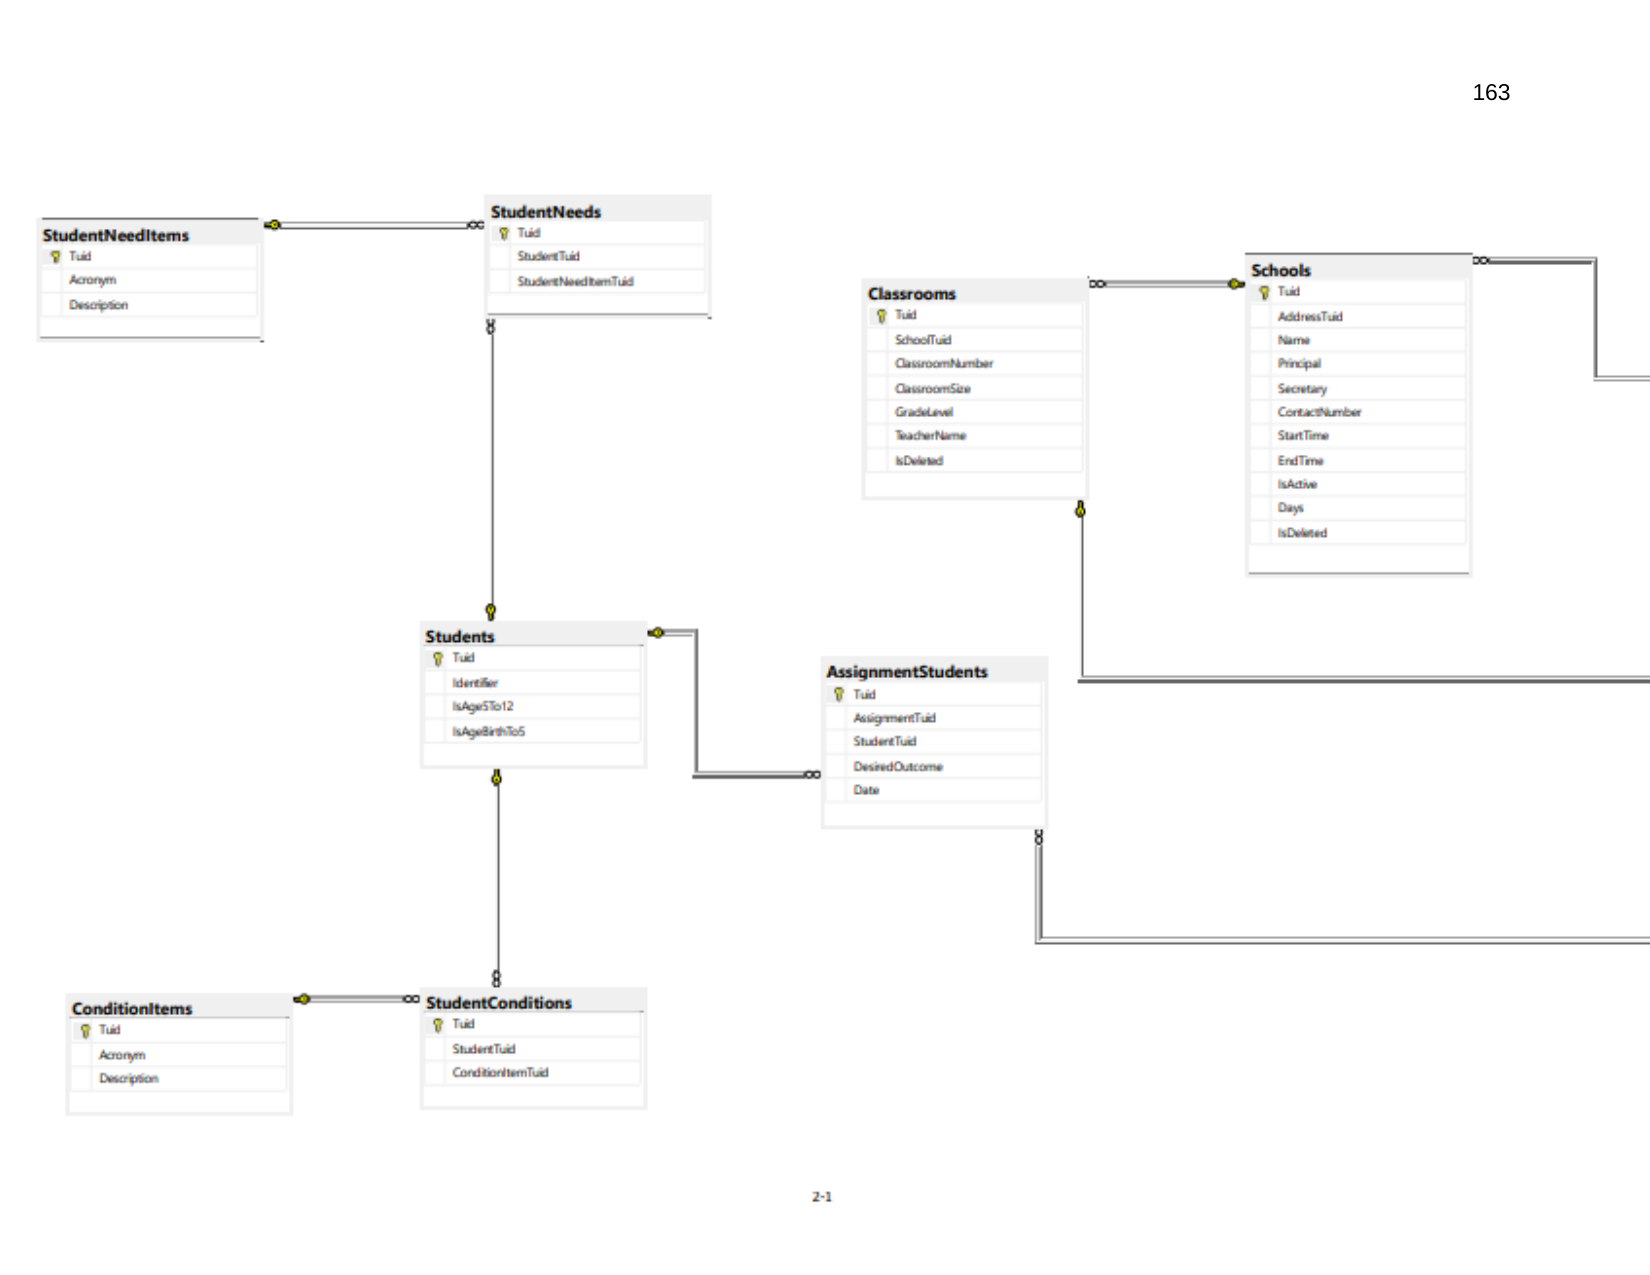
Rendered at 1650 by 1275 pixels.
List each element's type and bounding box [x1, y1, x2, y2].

picture [29, 189, 1650, 1204]
